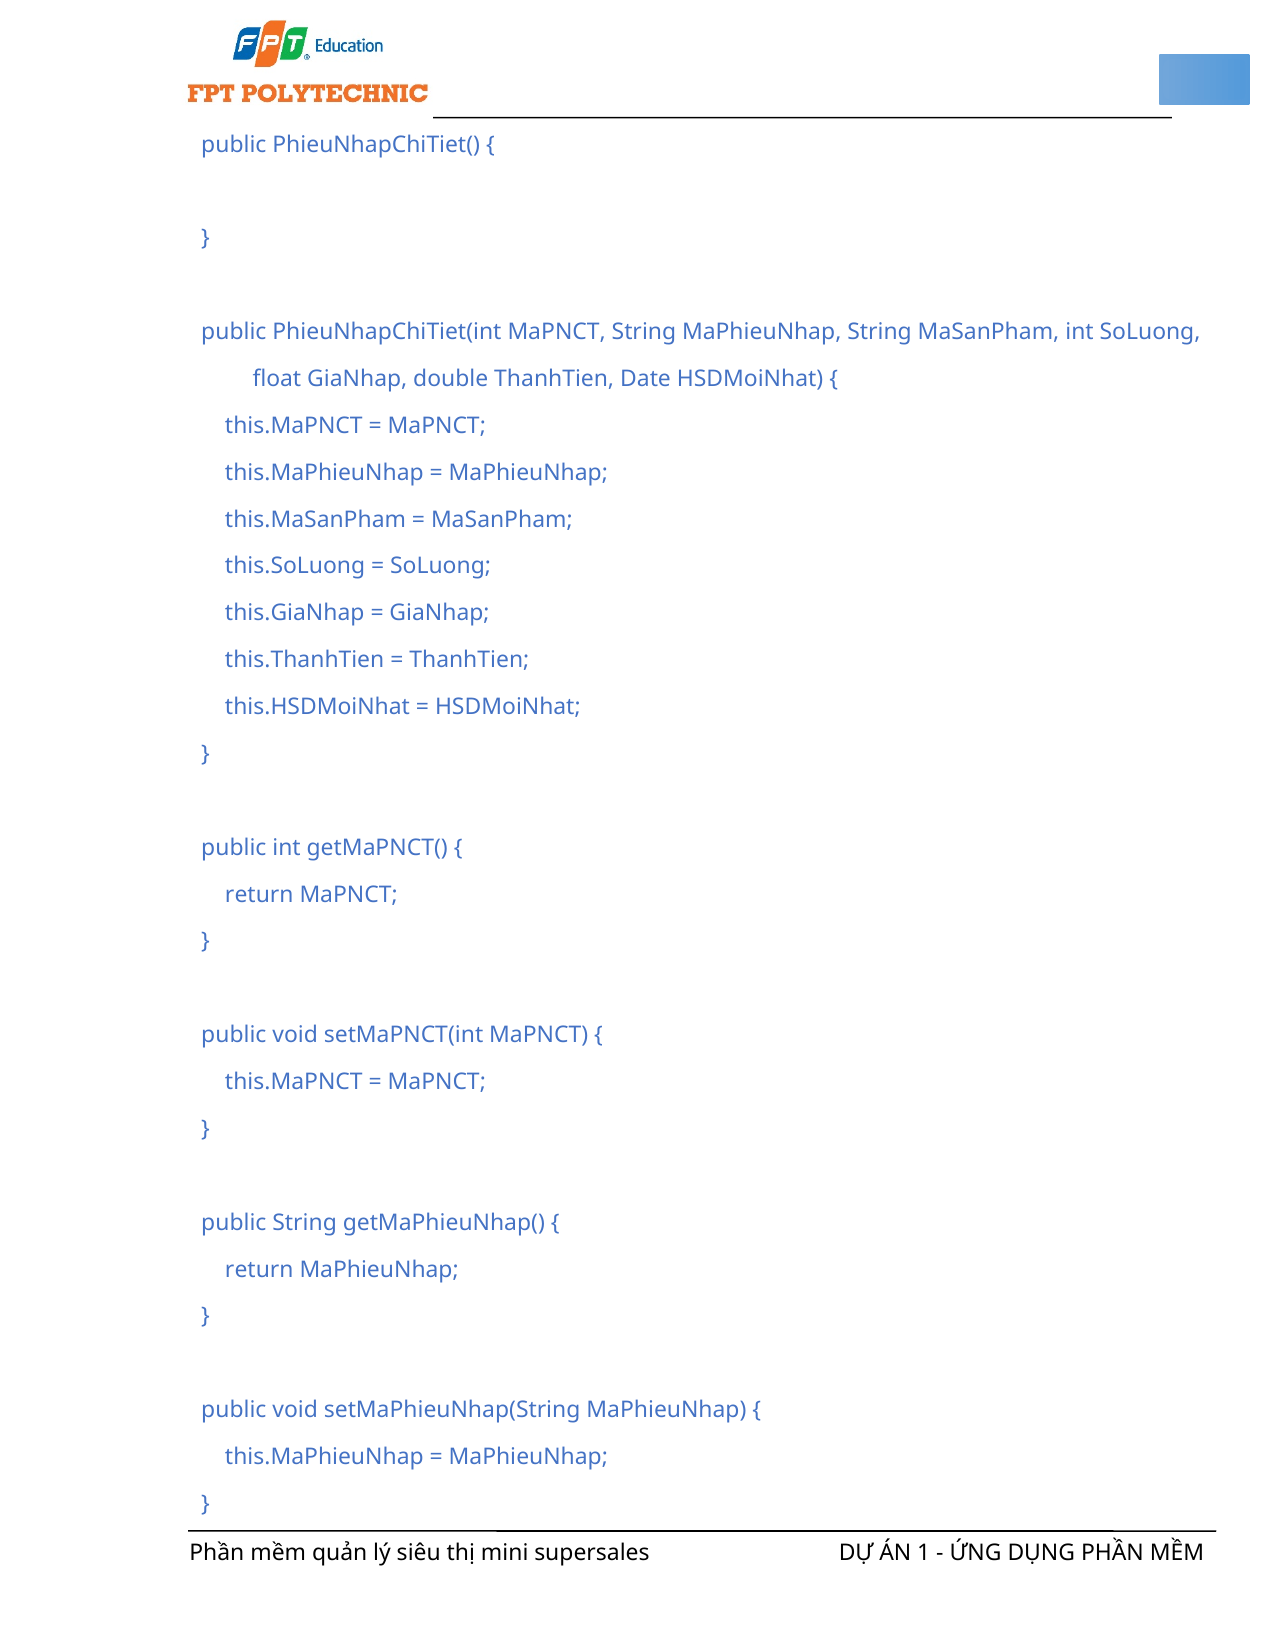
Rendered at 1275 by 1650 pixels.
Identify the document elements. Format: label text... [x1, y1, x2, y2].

text this.MaSanPham = MaSanPham; [177, 502, 1216, 534]
text public void setMaPhieuNhap(String MaPhieuNhap) { [177, 1393, 1216, 1424]
picture [179, 8, 433, 118]
text return MaPNCT; [177, 877, 1216, 909]
text } [177, 1112, 1216, 1143]
text this.ThanhTien = ThanhTien; [177, 643, 1216, 674]
text this.MaPhieuNhap = MaPhieuNhap; [177, 1440, 1216, 1471]
text } [177, 1299, 1216, 1331]
text } [177, 221, 1216, 252]
text public PhieuNhapChiTiet(int MaPNCT, String MaPhieuNhap, String MaSanPham, int SoLuong, float GiaNhap, double ThanhTien, Date HSDMoiNhat) { [177, 315, 1216, 393]
text this.MaPhieuNhap = MaPhieuNhap; [177, 456, 1216, 487]
text this.HSDMoiNhat = HSDMoiNhat; [177, 690, 1216, 721]
text } [177, 924, 1216, 956]
text this.SoLuong = SoLuong; [177, 549, 1216, 581]
text public String getMaPhieuNhap() { [177, 1206, 1216, 1237]
text this.GiaNhap = GiaNhap; [177, 596, 1216, 627]
text public int getMaPNCT() { [177, 831, 1216, 862]
text this.MaPNCT = MaPNCT; [177, 409, 1216, 440]
text } [177, 737, 1216, 768]
text return MaPhieuNhap; [177, 1252, 1216, 1284]
text public void setMaPNCT(int MaPNCT) { [177, 1018, 1216, 1049]
text public PhieuNhapChiTiet() { [177, 127, 1216, 159]
text this.MaPNCT = MaPNCT; [177, 1065, 1216, 1096]
text } [177, 1487, 1216, 1518]
